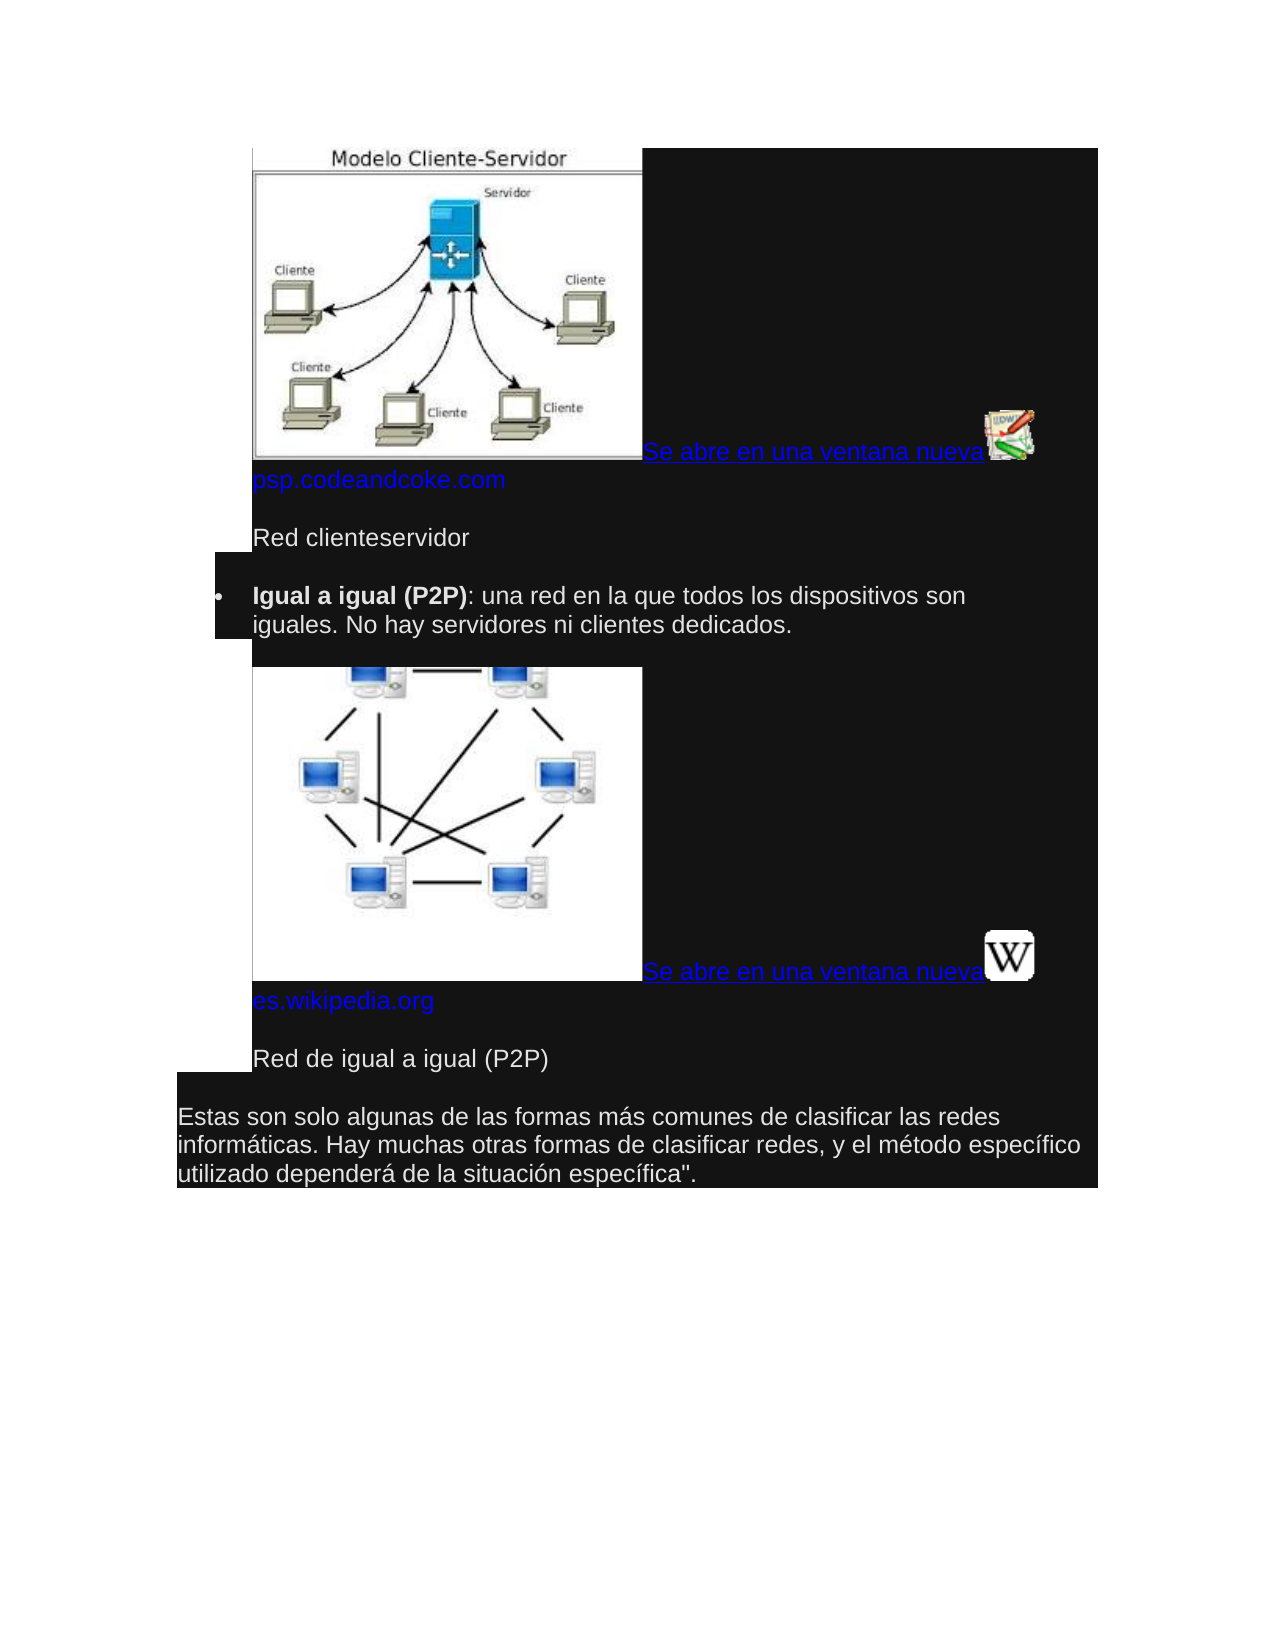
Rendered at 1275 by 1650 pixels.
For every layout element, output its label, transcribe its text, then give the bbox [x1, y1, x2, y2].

text Red clienteservidor [252, 523, 1098, 552]
text Red de igual a igual (P2P) [252, 1044, 1098, 1072]
list Igual a igual (P2P): una red en la que todos los dispositivos son iguales. No hay servidores ni clientes dedicados. [215, 581, 1098, 639]
picture [252, 147, 643, 460]
picture [984, 930, 1035, 981]
picture [984, 410, 1035, 460]
text Estas son solo algunas de las formas más comunes de clasificar las redes informáticas. Hay muchas otras formas de clasificar redes, y el método específico utilizado dependerá de la situación específica". [177, 1102, 1098, 1188]
picture [252, 667, 643, 981]
